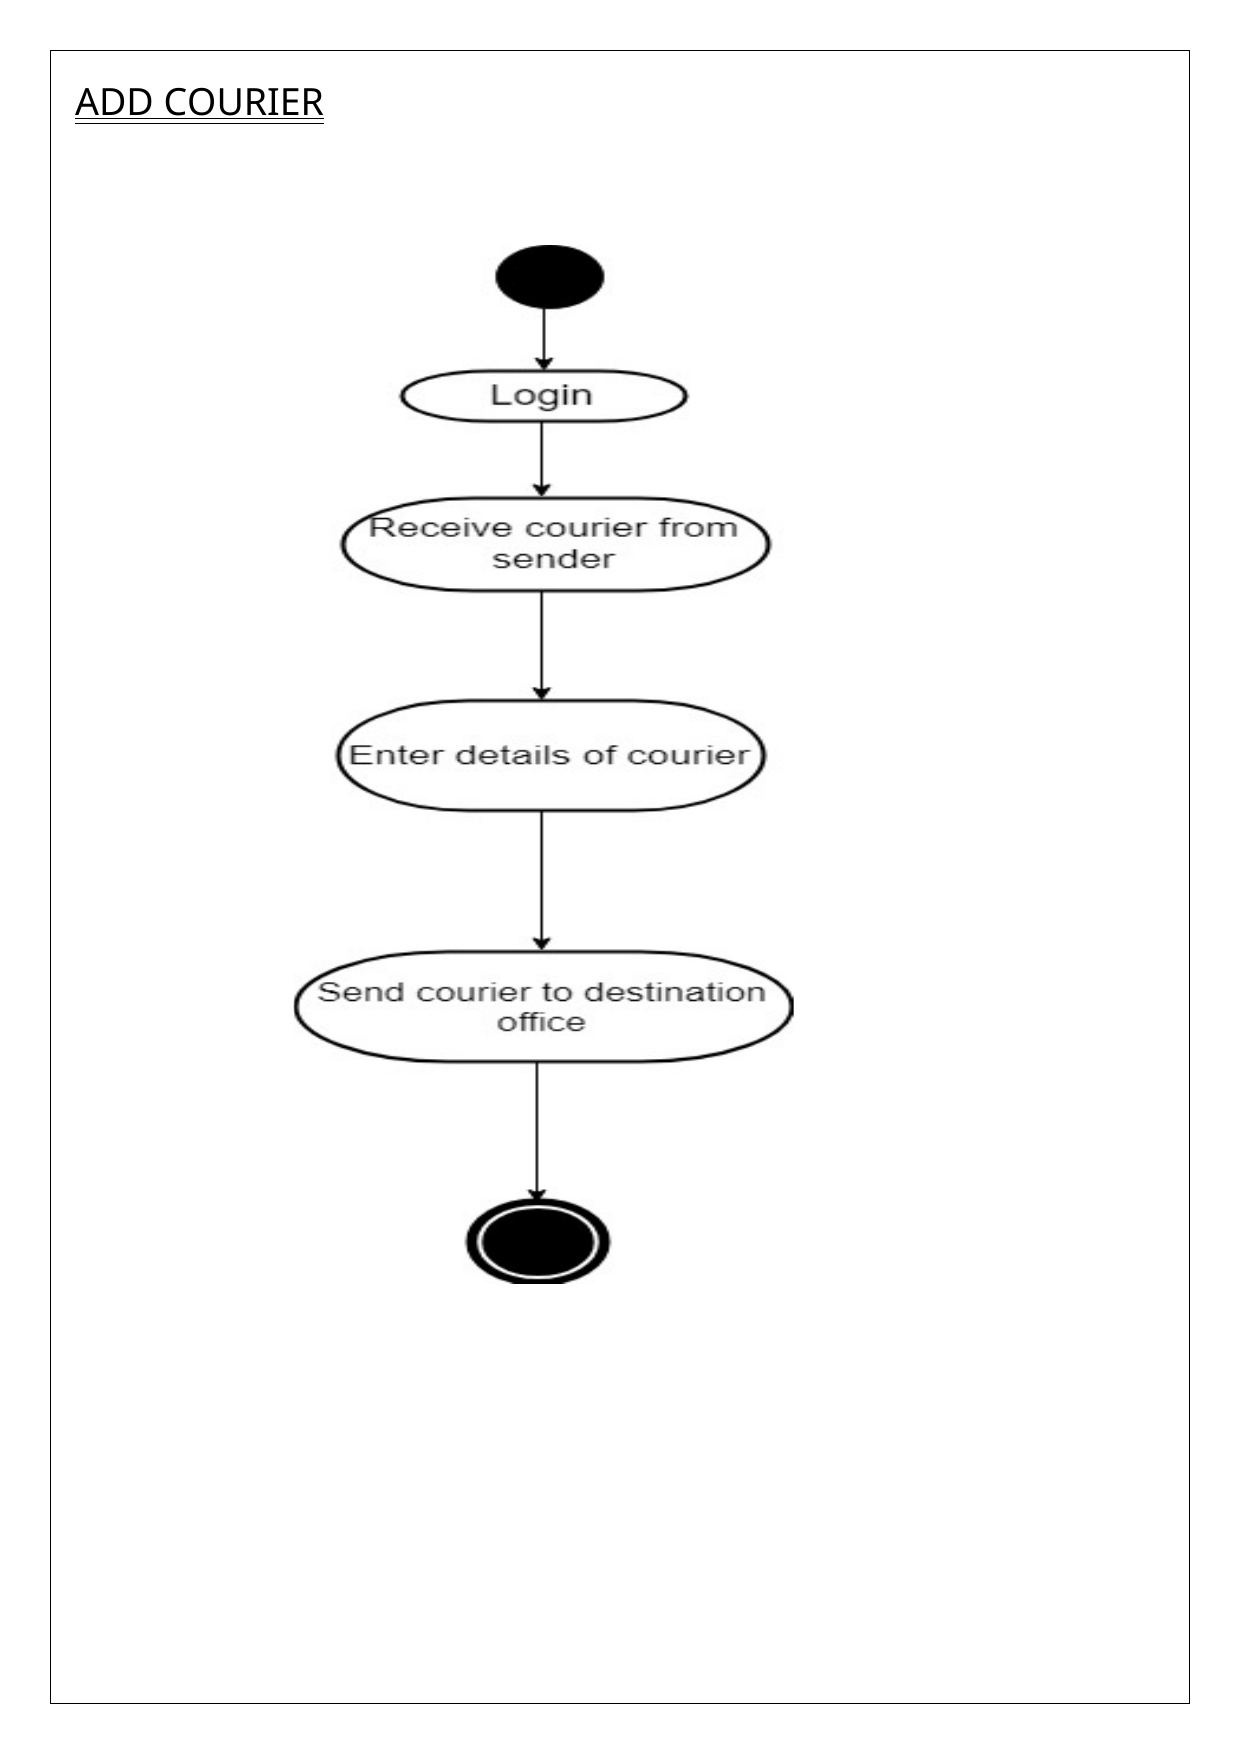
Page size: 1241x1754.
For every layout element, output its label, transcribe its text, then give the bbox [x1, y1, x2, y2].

picture [293, 245, 794, 1284]
text ADD COURIER [75, 75, 1165, 126]
